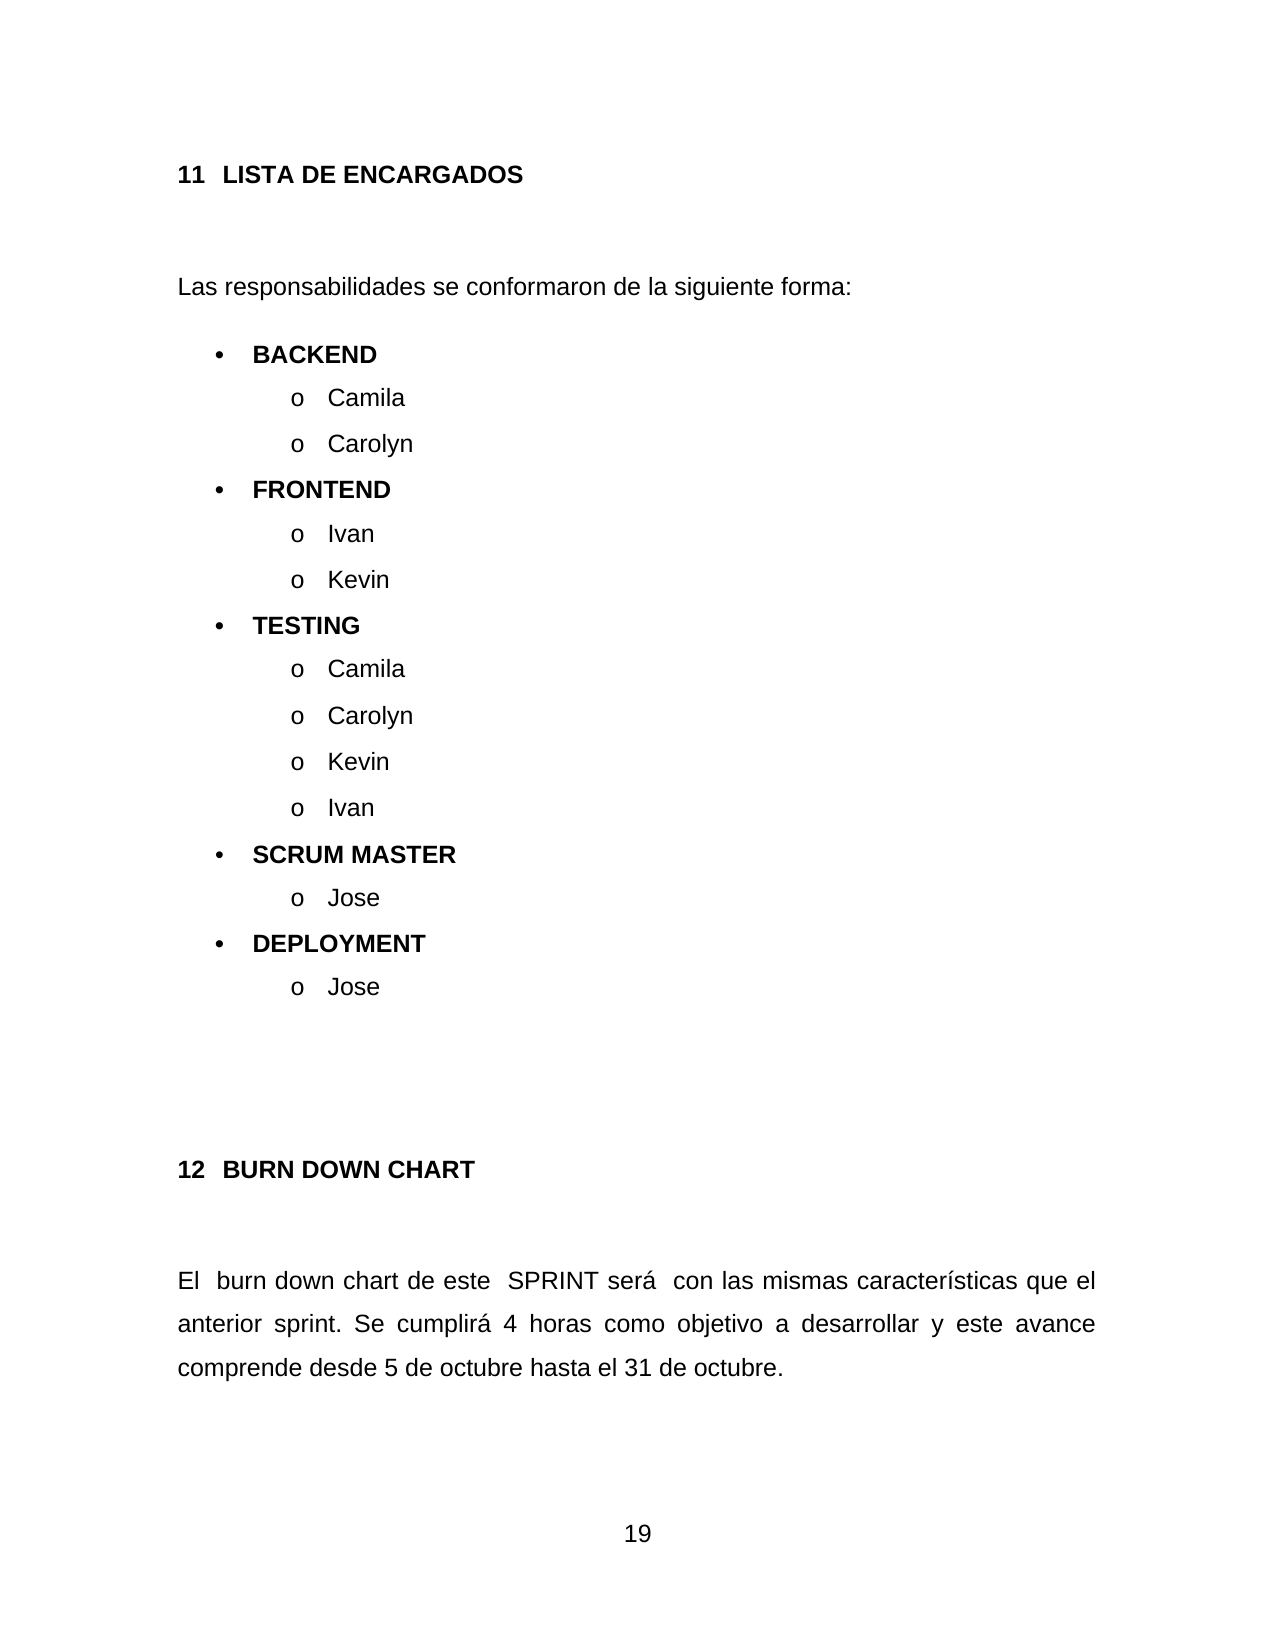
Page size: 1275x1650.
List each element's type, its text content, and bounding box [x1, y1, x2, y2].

list FRONTEND [215, 475, 1098, 504]
list Kevin [290, 747, 1098, 778]
list Carolyn [290, 701, 1098, 732]
list Ivan [290, 518, 1098, 549]
list Camila [290, 654, 1098, 685]
list Camila [290, 383, 1098, 414]
subtitle LISTA DE ENCARGADOS [177, 160, 1098, 189]
list TESTING [215, 611, 1098, 640]
text Las responsabilidades se conformaron de la siguiente forma: [177, 271, 1098, 300]
list DEPLOYMENT [215, 929, 1098, 958]
list Carolyn [290, 429, 1098, 460]
subtitle BURN DOWN CHART [177, 1155, 1098, 1184]
list Ivan [290, 793, 1098, 824]
text El burn down chart de este SPRINT será con las mismas características que el anterior sprint. Se cumplirá 4 horas como objetivo a desarrollar y este avance comprende desde 5 de octubre hasta el 31 de octubre. [177, 1266, 1098, 1381]
list BACKEND [215, 339, 1098, 368]
list Jose [290, 883, 1098, 914]
list Kevin [290, 565, 1098, 596]
list Jose [290, 972, 1098, 1003]
list SCRUM MASTER [215, 840, 1098, 868]
